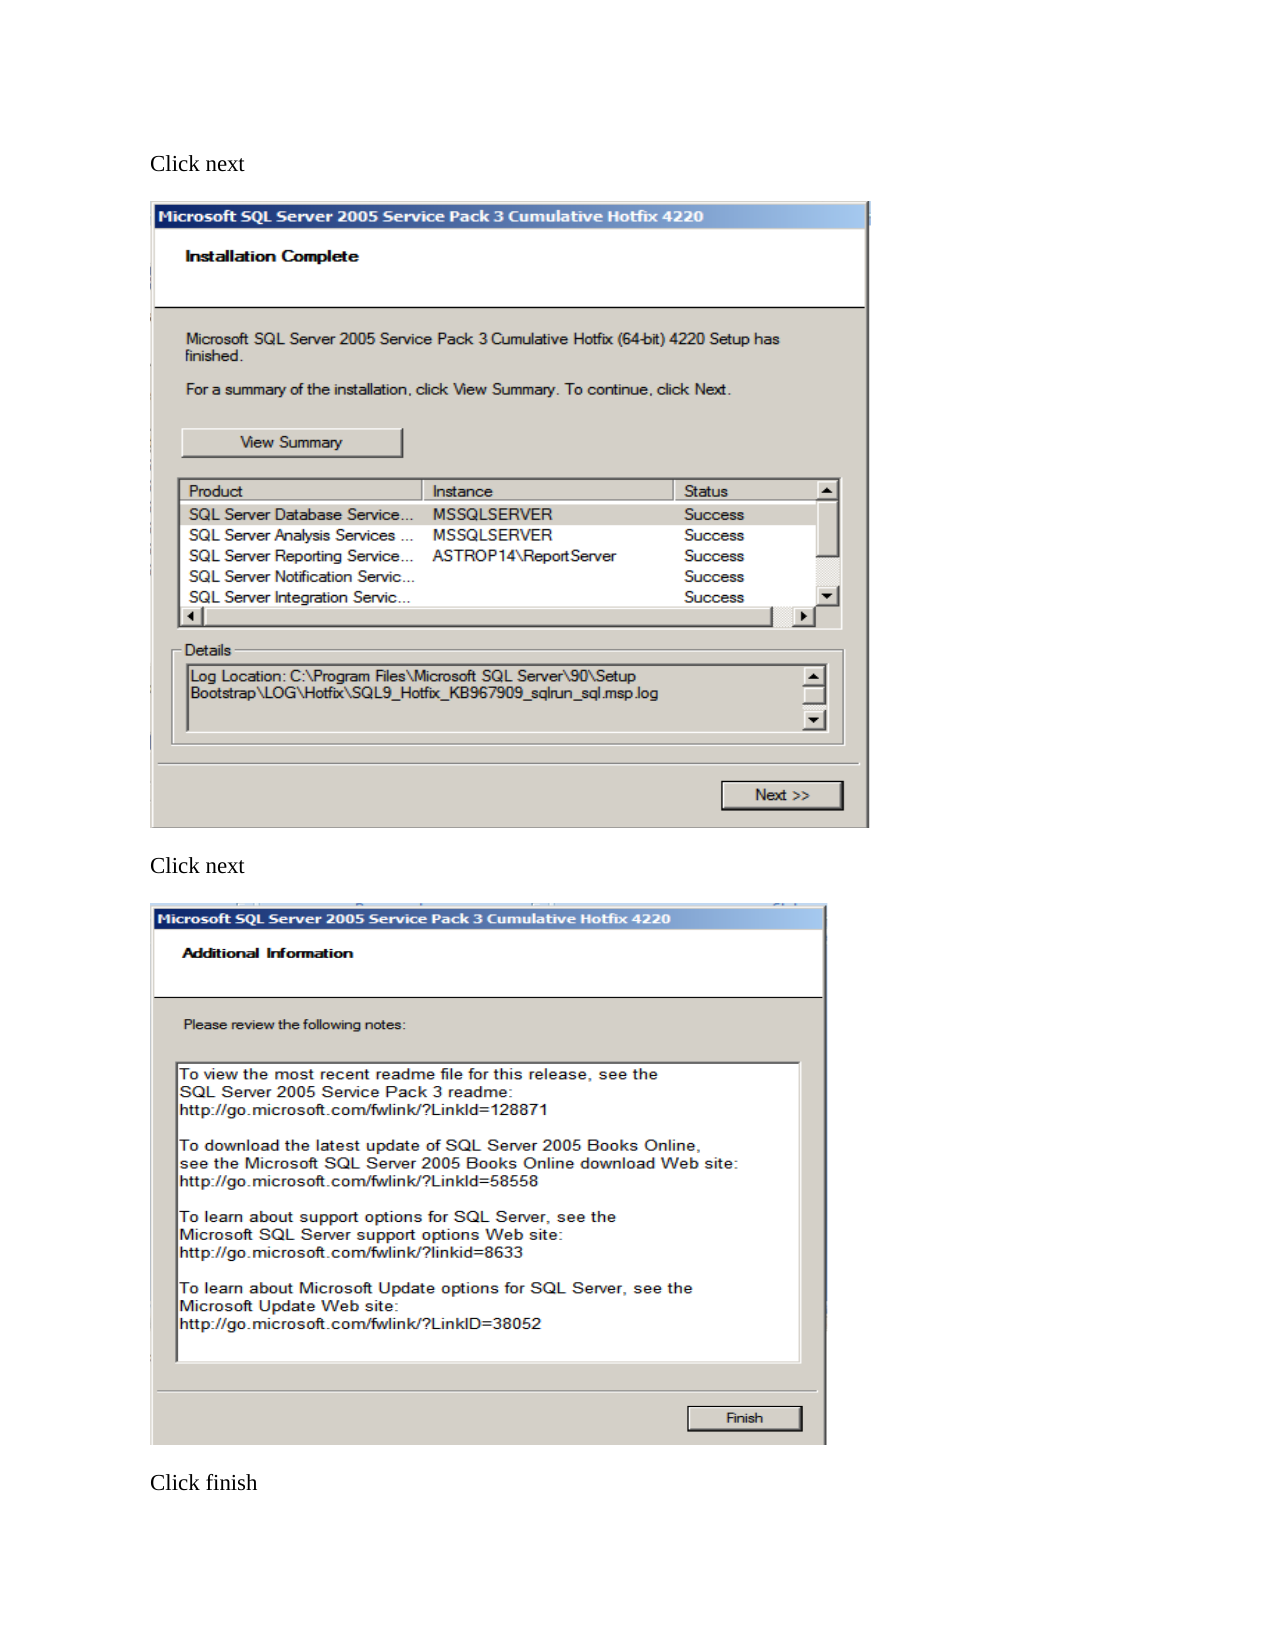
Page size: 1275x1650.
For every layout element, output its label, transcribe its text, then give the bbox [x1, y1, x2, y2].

text Click finish [150, 1469, 1125, 1496]
text Click next [150, 853, 1125, 879]
picture [150, 903, 828, 1445]
picture [150, 201, 871, 828]
text Click next [150, 150, 1125, 176]
